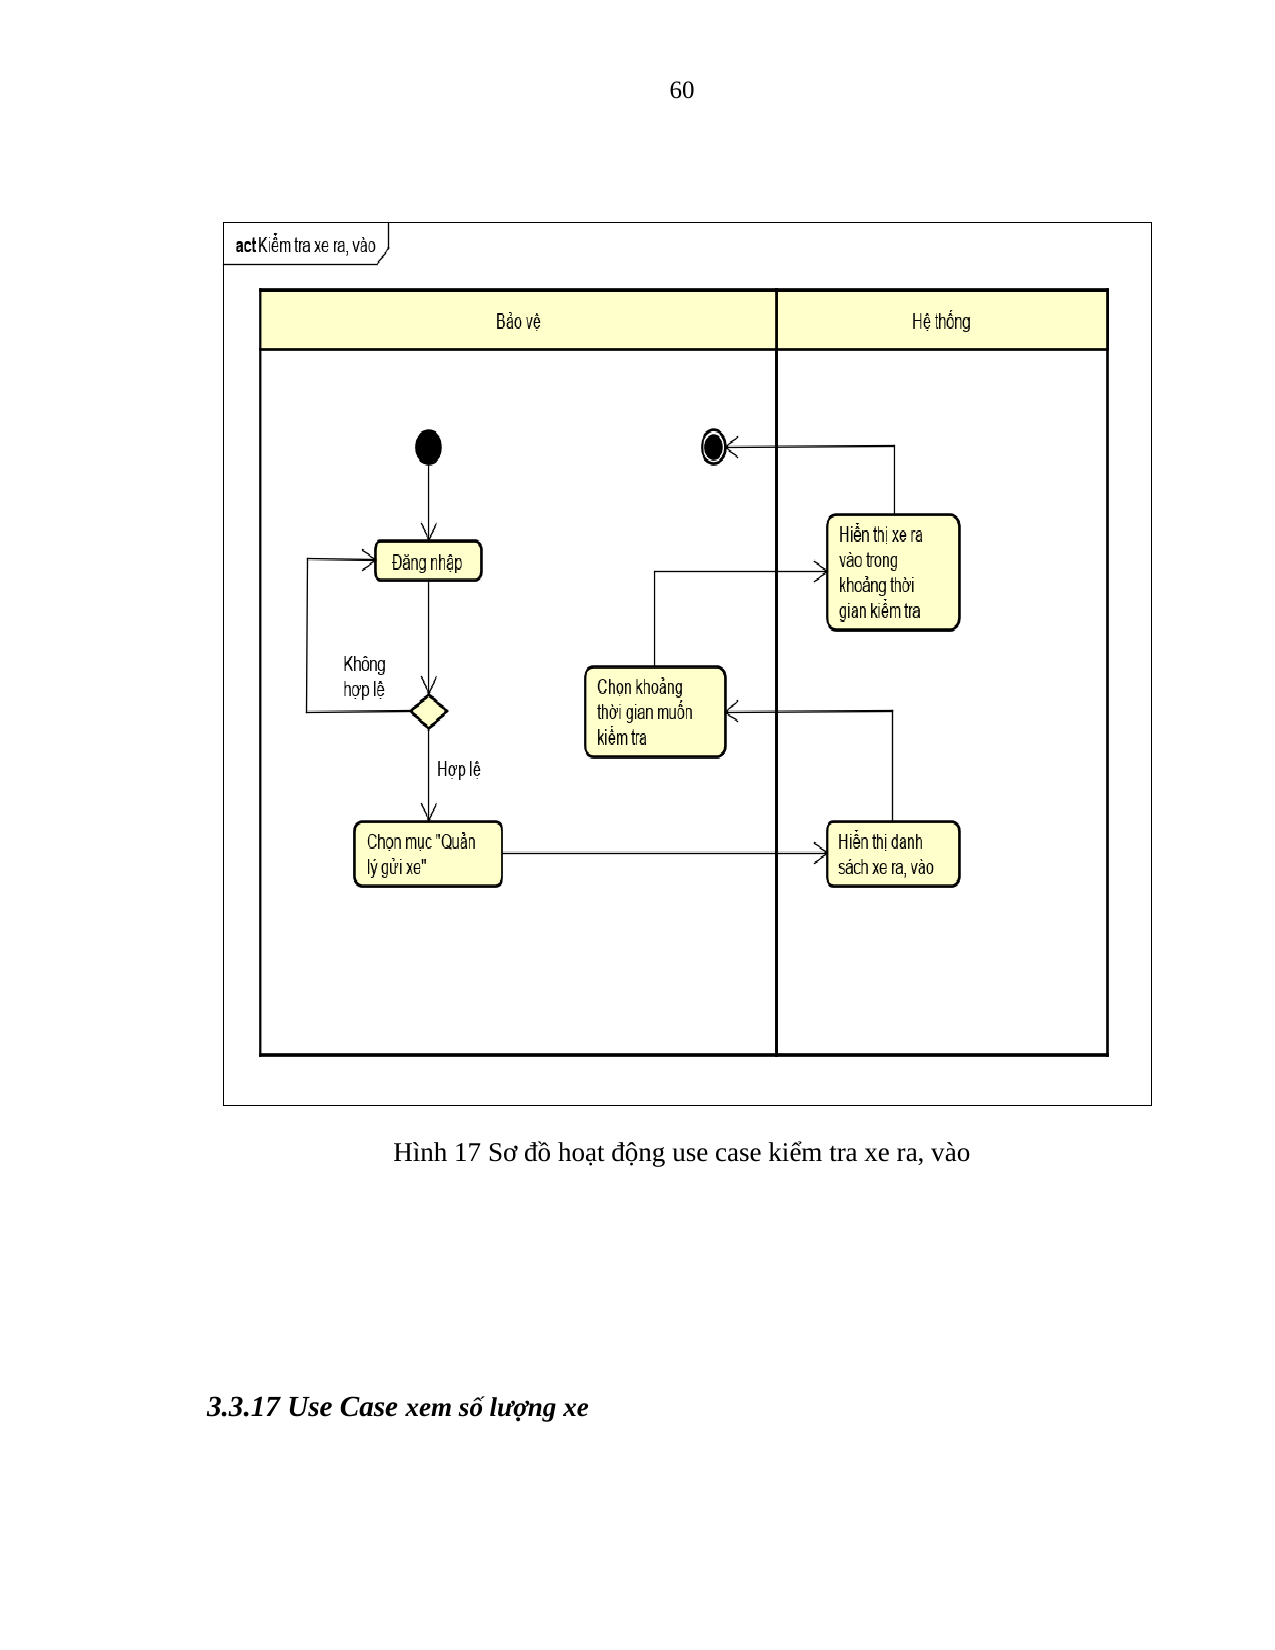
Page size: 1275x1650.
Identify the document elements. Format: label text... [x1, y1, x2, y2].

text 3.3.17 Use Case xem số lượng xe [207, 1389, 1157, 1423]
text Hình 17 Sơ đồ hoạt động use case kiểm tra xe ra, vào [207, 1136, 1157, 1167]
picture [211, 206, 1162, 1122]
